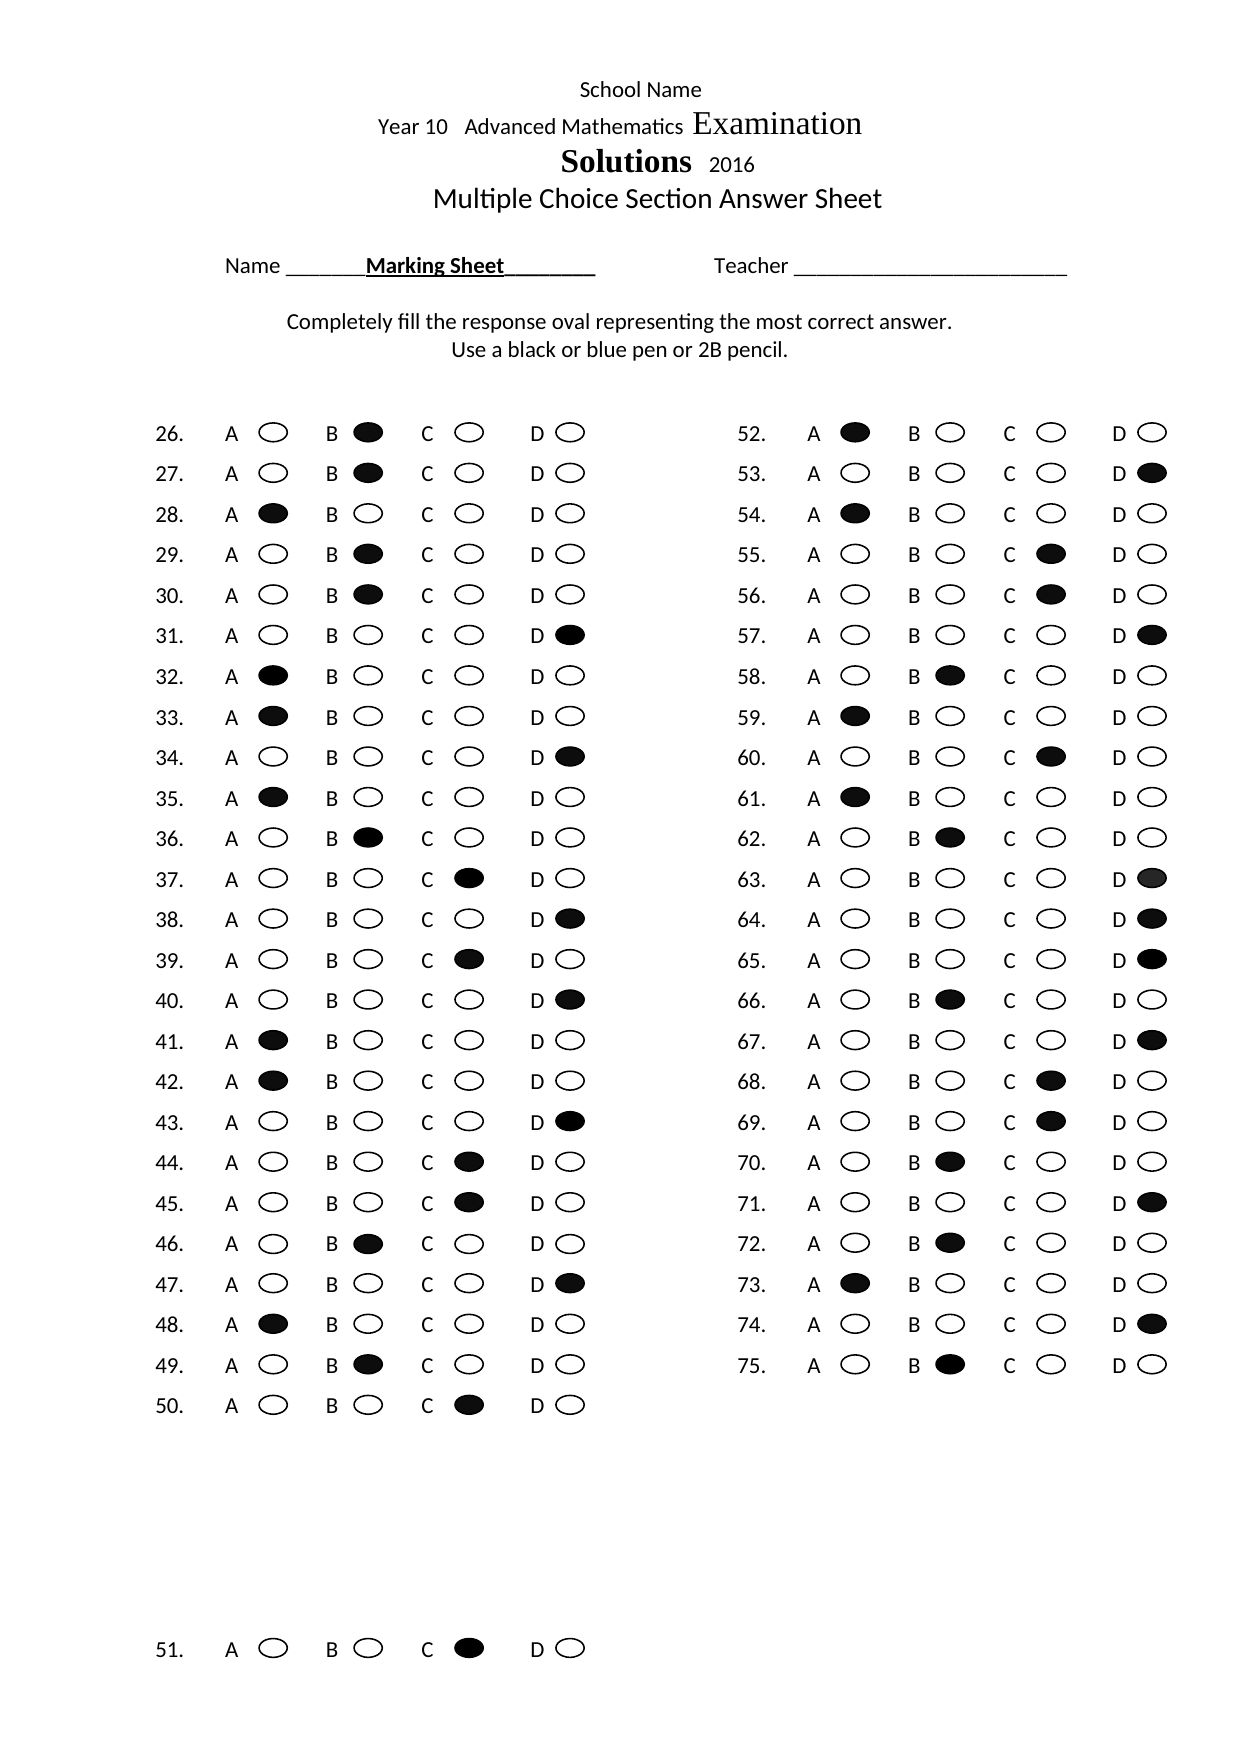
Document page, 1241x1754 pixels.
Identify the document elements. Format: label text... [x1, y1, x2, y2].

text 40. A B C D [75, 986, 583, 1014]
text 52. A B C D [657, 419, 1165, 447]
text Solutions [75, 141, 1165, 180]
text 57. A B C D [657, 622, 1165, 650]
text 53. A B C D [657, 459, 1165, 488]
text 61. A B C D [657, 784, 1165, 812]
text 41. A B C D [75, 1027, 583, 1055]
text 67. A B C D [657, 1027, 1165, 1055]
text 72. A B C D [657, 1229, 1165, 1257]
text 68. A B C D [657, 1067, 1165, 1095]
text 37. A B C D [75, 865, 583, 893]
text 60. A B C D [657, 743, 1165, 771]
text 42. A B C D [75, 1067, 583, 1095]
text 62. A B C D [657, 824, 1165, 852]
text 45. A B C D [75, 1189, 583, 1217]
text 51. A B C D [75, 1635, 583, 1663]
text 69. A B C D [657, 1108, 1165, 1136]
text 50. A B C D [75, 1392, 583, 1419]
text 43. A B C D [75, 1108, 583, 1136]
text 35. A B C D [75, 784, 583, 812]
text 44. A B C D [75, 1148, 583, 1176]
text 59. A B C D [657, 703, 1165, 731]
text 65. A B C D [657, 946, 1165, 974]
text 30. A B C D [75, 581, 583, 609]
text 28. A B C D [75, 500, 583, 528]
text Multiple Choice Section Answer Sheet [75, 180, 1165, 215]
text 38. A B C D [75, 905, 583, 933]
text 39. A B C D [75, 946, 583, 974]
text 34. A B C D [75, 743, 583, 771]
text 36. A B C D [75, 824, 583, 852]
text 74. A B C D [657, 1311, 1165, 1338]
text Name _______Marking Sheet________ Teacher ________________________ [75, 251, 1165, 279]
text 32. A B C D [75, 662, 583, 690]
text 56. A B C D [657, 581, 1165, 609]
text 33. A B C D [75, 703, 583, 731]
text 27. A B C D [75, 459, 583, 488]
text 63. A B C D [657, 865, 1165, 893]
text 55. A B C D [657, 541, 1165, 569]
text 75. A B C D [657, 1351, 1165, 1379]
text 54. A B C D [657, 500, 1165, 528]
text 29. A B C D [75, 541, 583, 569]
text 31. A B C D [75, 622, 583, 650]
text Examination [75, 103, 1165, 141]
text Completely fill the response oval representing the most correct answer. [75, 307, 1165, 335]
text 46. A B C D [75, 1229, 583, 1257]
text 58. A B C D [657, 662, 1165, 690]
text 49. A B C D [75, 1351, 583, 1379]
text 26. A B C D [75, 419, 583, 447]
text 73. A B C D [657, 1270, 1165, 1298]
text Use a black or blue pen or 2B pencil. [75, 335, 1165, 363]
text 66. A B C D [657, 986, 1165, 1014]
text 64. A B C D [657, 905, 1165, 933]
text 48. A B C D [75, 1311, 583, 1338]
text 70. A B C D [657, 1148, 1165, 1176]
text 47. A B C D [75, 1270, 583, 1298]
text 71. A B C D [657, 1189, 1165, 1217]
